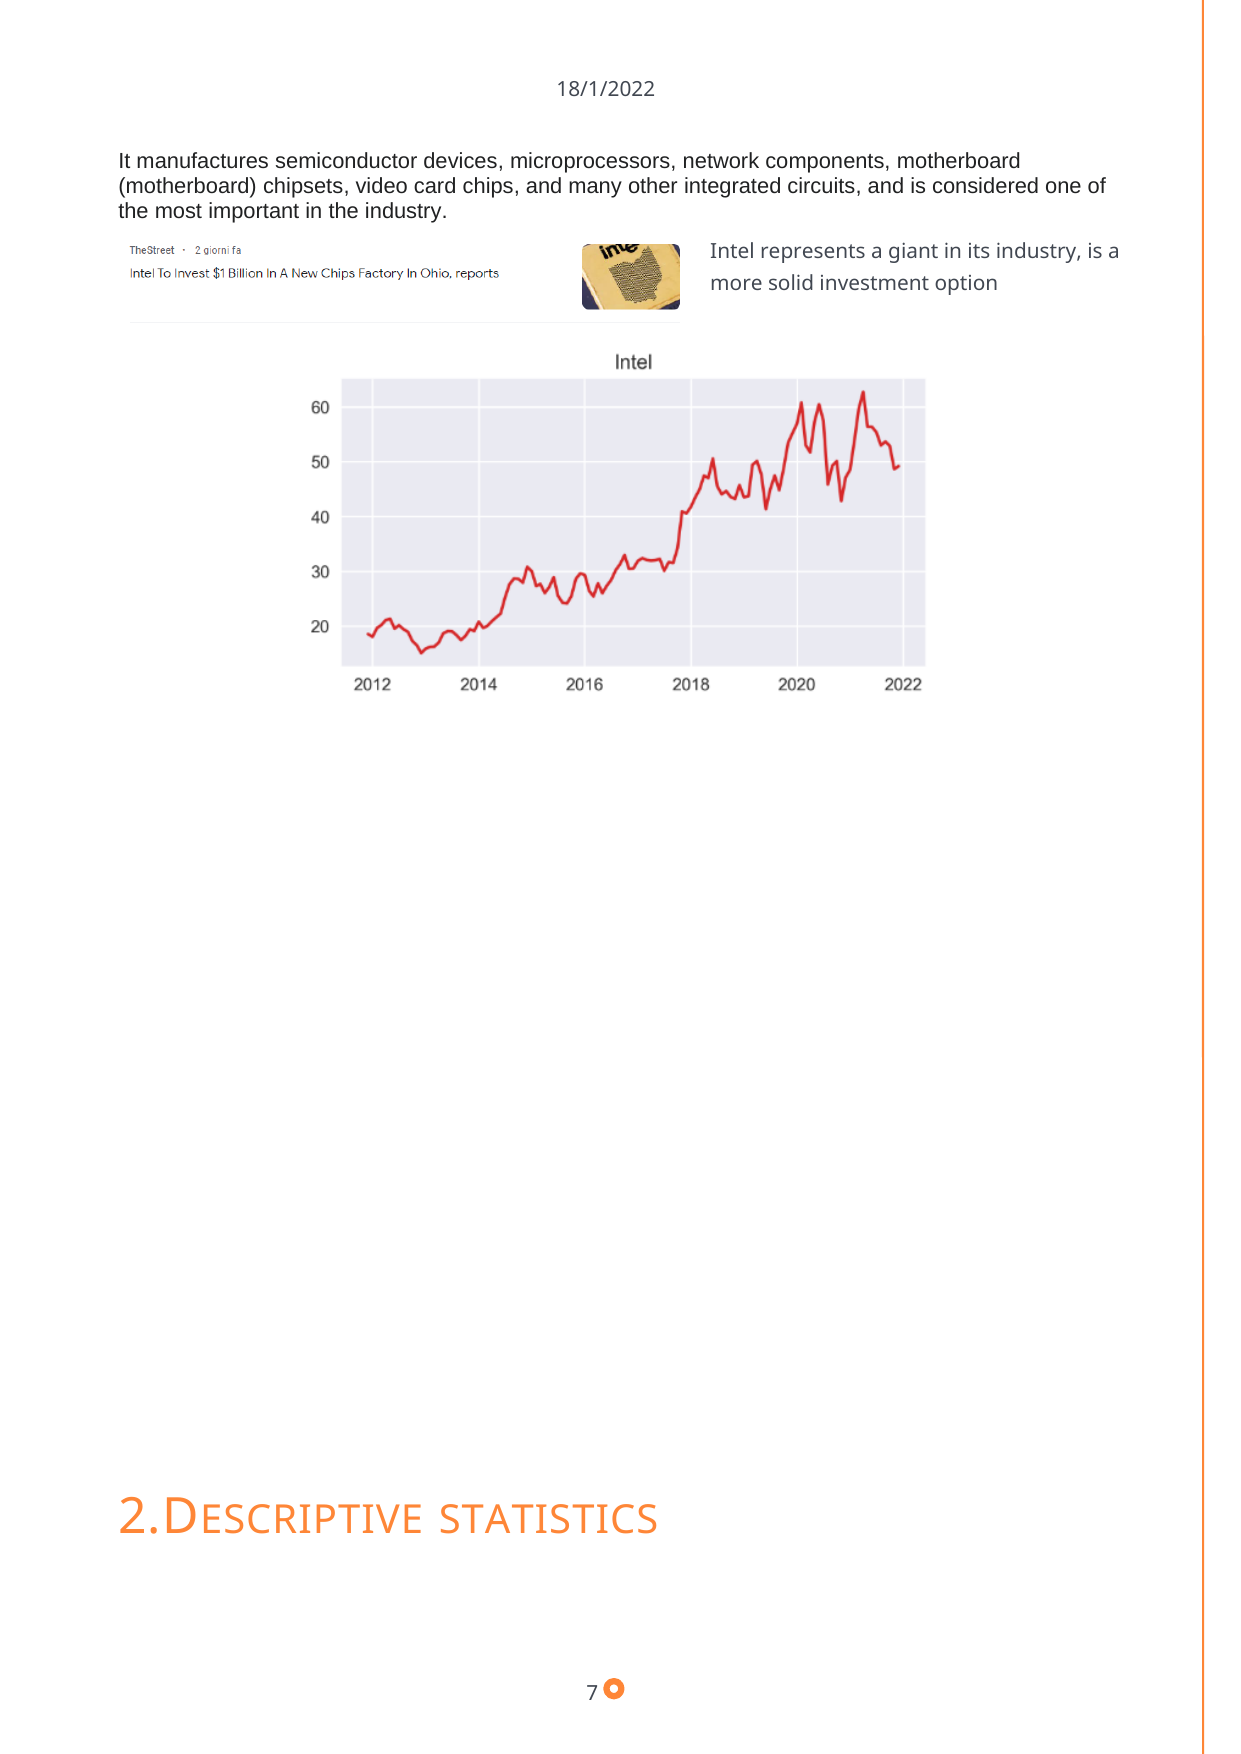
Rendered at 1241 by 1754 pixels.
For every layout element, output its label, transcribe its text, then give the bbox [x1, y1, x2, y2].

picture [118, 236, 692, 323]
text It manufactures semiconductor devices, microprocessors, network components, motherboard (motherboard) chipsets, video card chips, and many other integrated circuits, and is considered one of the most important in the industry. [118, 148, 1122, 223]
picture [304, 351, 936, 701]
title 2.Descriptive statistics [118, 1480, 1122, 1548]
text Intel represents a giant in its industry, is a more solid investment option [692, 236, 1122, 297]
